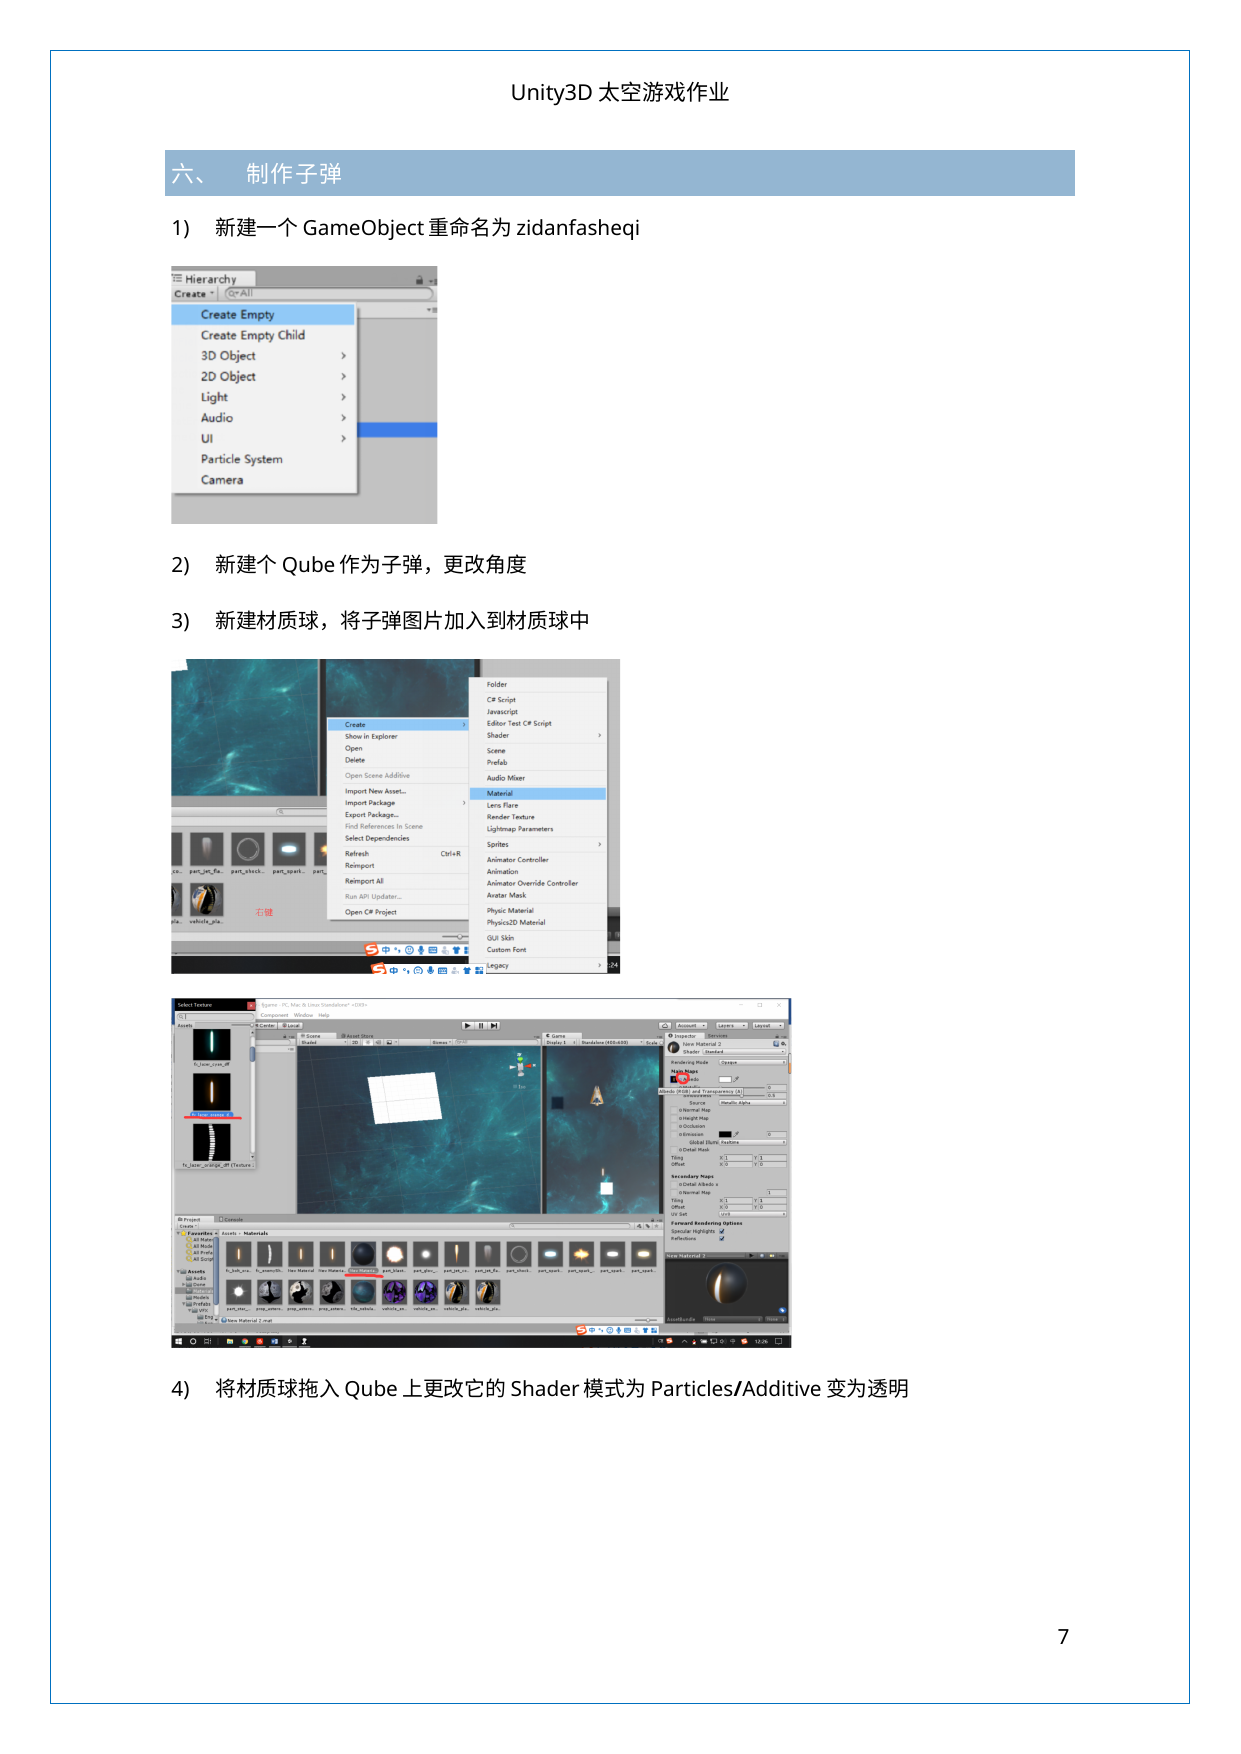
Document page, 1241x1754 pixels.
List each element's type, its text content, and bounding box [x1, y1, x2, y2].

list 新建一个GameObject重命名为zidanfasheqi [171, 211, 1069, 241]
list 新建个Qube作为子弹，更改角度 [171, 548, 1069, 579]
list 新建材质球，将子弹图片加入到材质球中 [171, 604, 1069, 634]
picture [171, 998, 792, 1348]
picture [171, 266, 438, 524]
subtitle 制作子弹 [171, 156, 1069, 189]
picture [171, 659, 621, 974]
list 将材质球拖入Qube上更改它的Shader模式为Particles/Additive变为透明 [171, 1372, 1069, 1403]
